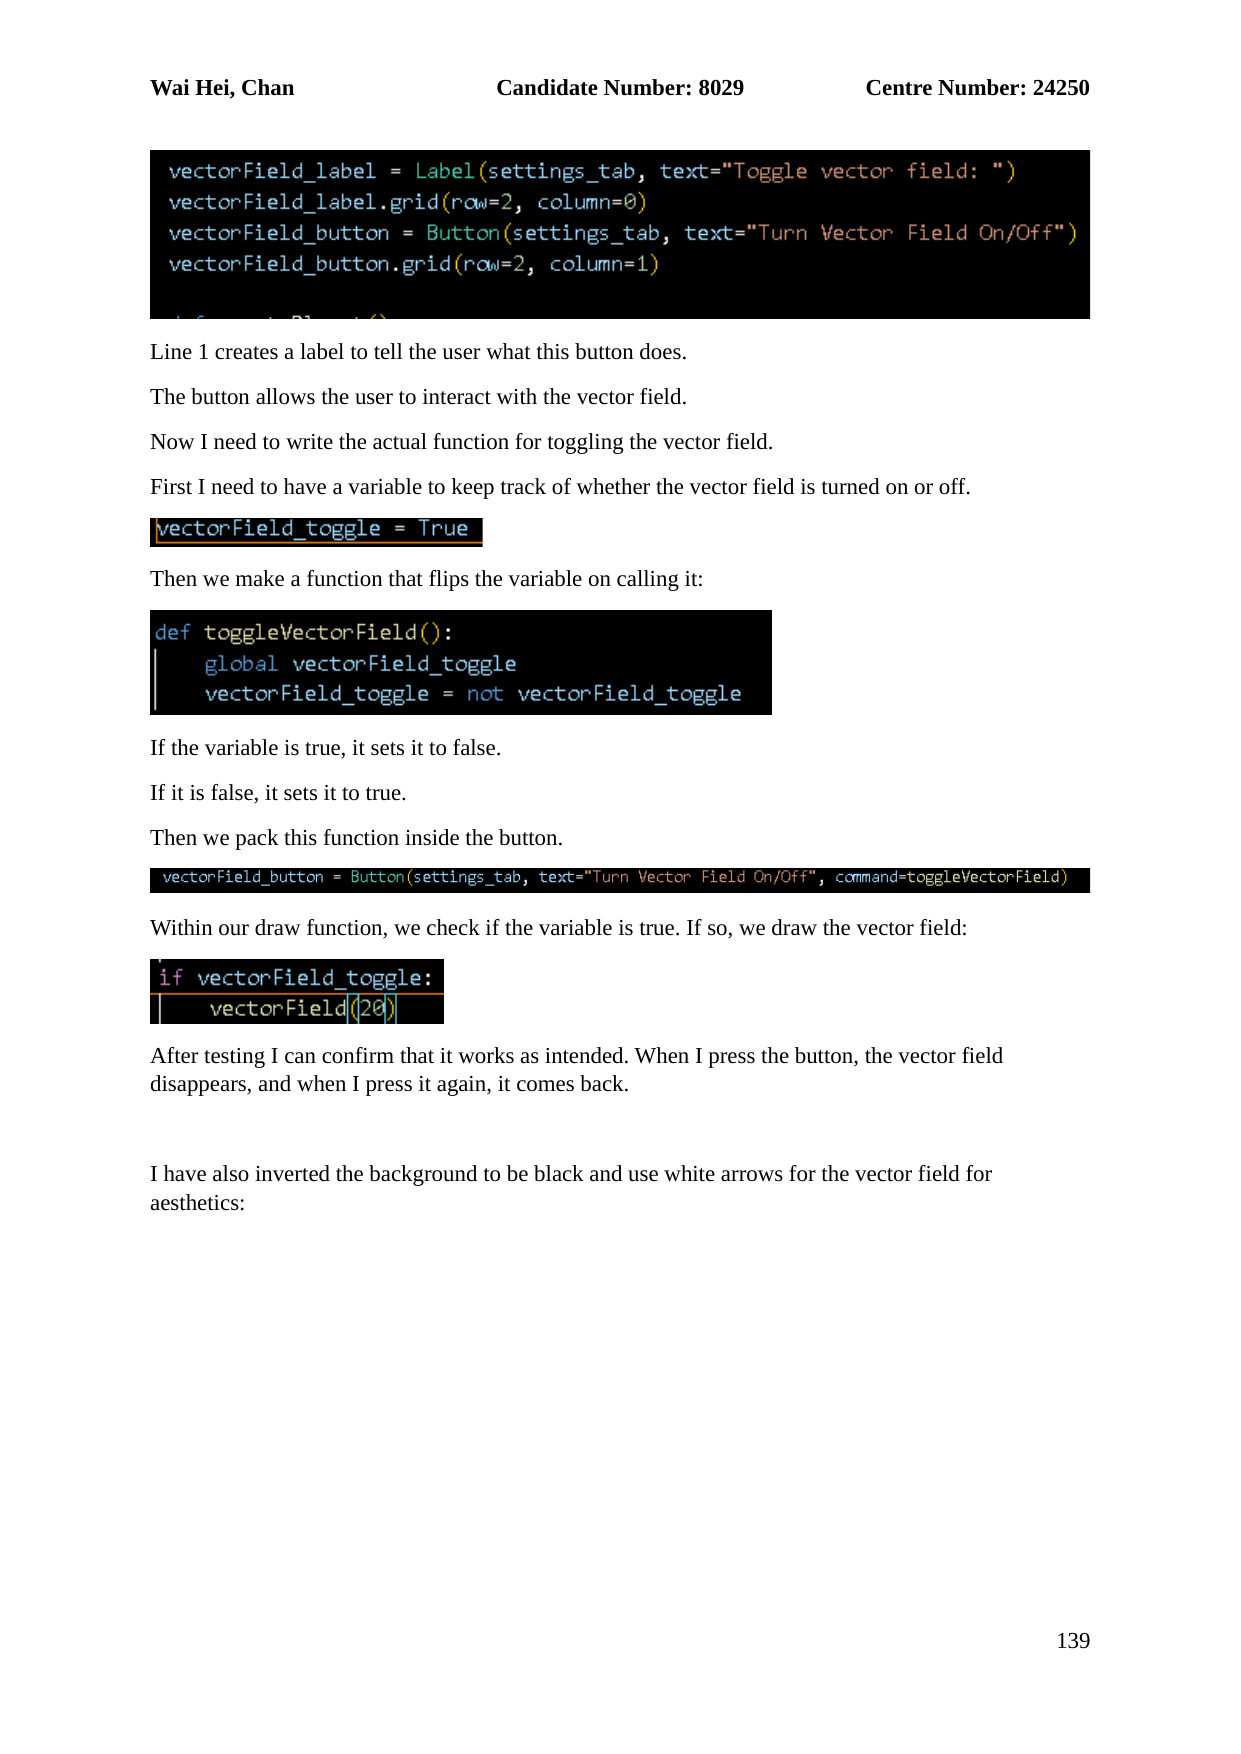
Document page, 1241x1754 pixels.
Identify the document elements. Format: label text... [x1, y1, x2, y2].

text Then we pack this function inside the button. [150, 824, 1090, 850]
text After testing I can confirm that it works as intended. When I press the button, the vector field disappears, and when I press it again, it comes back. [150, 1042, 1090, 1097]
text First I need to have a variable to keep track of whether the vector field is turned on or off. [150, 473, 1090, 499]
text The button allows the user to interact with the vector field. [150, 383, 1090, 409]
picture [150, 868, 1091, 893]
picture [150, 610, 772, 715]
picture [150, 518, 483, 547]
text Now I need to write the actual function for toggling the vector field. [150, 428, 1090, 454]
text If it is false, it sets it to true. [150, 779, 1090, 805]
text Within our draw function, we check if the variable is true. If so, we draw the vector field: [150, 914, 1090, 940]
picture [150, 959, 444, 1024]
text I have also inverted the background to be black and use white arrows for the vector field for aesthetics: [150, 1161, 1090, 1215]
text Line 1 creates a label to tell the user what this button does. [150, 338, 1090, 364]
text If the variable is true, it sets it to false. [150, 733, 1090, 760]
picture [150, 150, 1091, 319]
text Then we make a function that flips the variable on calling it: [150, 565, 1090, 591]
